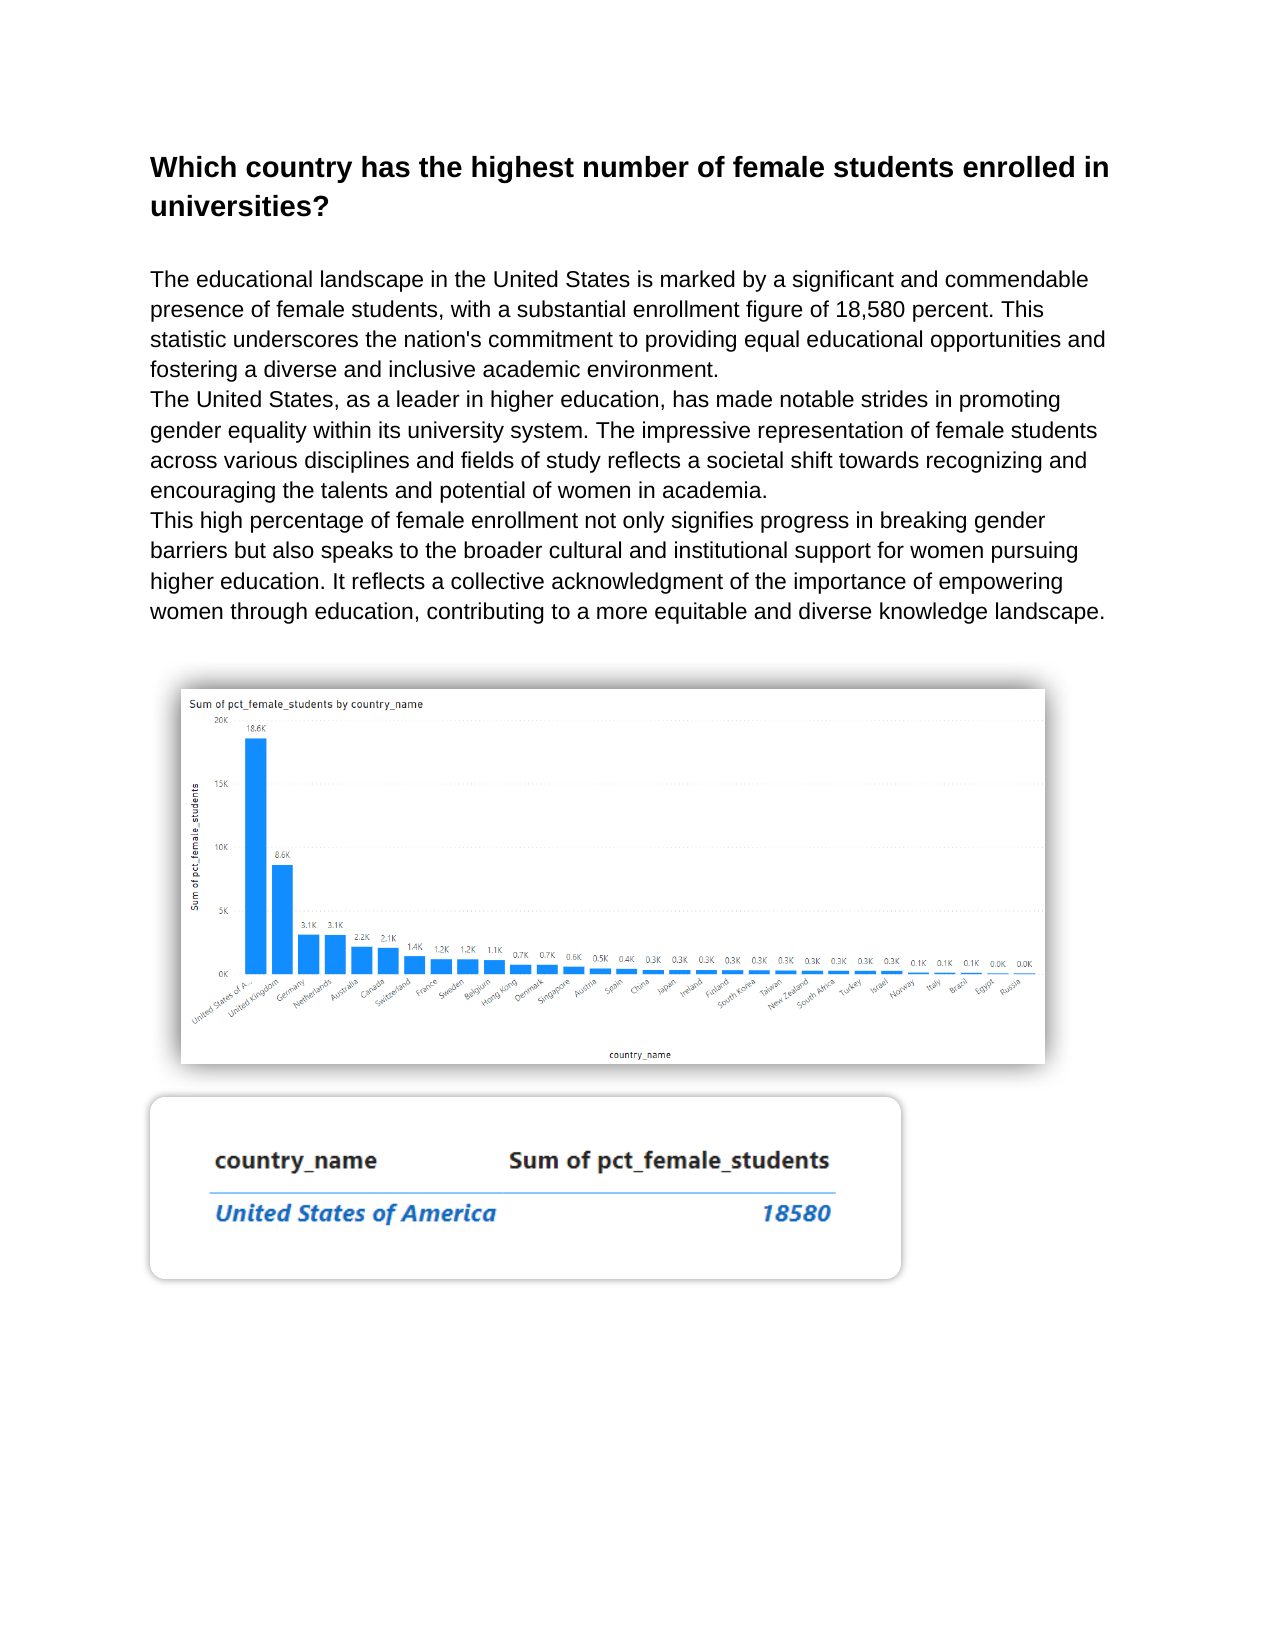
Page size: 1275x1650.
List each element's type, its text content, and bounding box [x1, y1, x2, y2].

picture [181, 1128, 870, 1248]
picture [181, 689, 1045, 1064]
text The United States, as a leader in higher education, has made notable strides in promoting gender equality within its university system. The impressive representation of female students across various disciplines and fields of study reflects a societal shift towards recognizing and encouraging the talents and potential of women in academia. [150, 386, 1125, 503]
text The educational landscape in the United States is marked by a significant and commendable presence of female students, with a substantial enrollment figure of 18,580 percent. This statistic underscores the nation's commitment to providing equal educational opportunities and fostering a diverse and inclusive academic environment. [150, 266, 1125, 383]
text This high percentage of female enrollment not only signifies progress in breaking gender barriers but also speaks to the broader cultural and institutional support for women pursuing higher education. It reflects a collective acknowledgment of the importance of empowering women through education, contributing to a more equitable and diverse knowledge landscape. [150, 507, 1125, 624]
text Which country has the highest number of female students enrolled in universities? [150, 150, 1125, 222]
